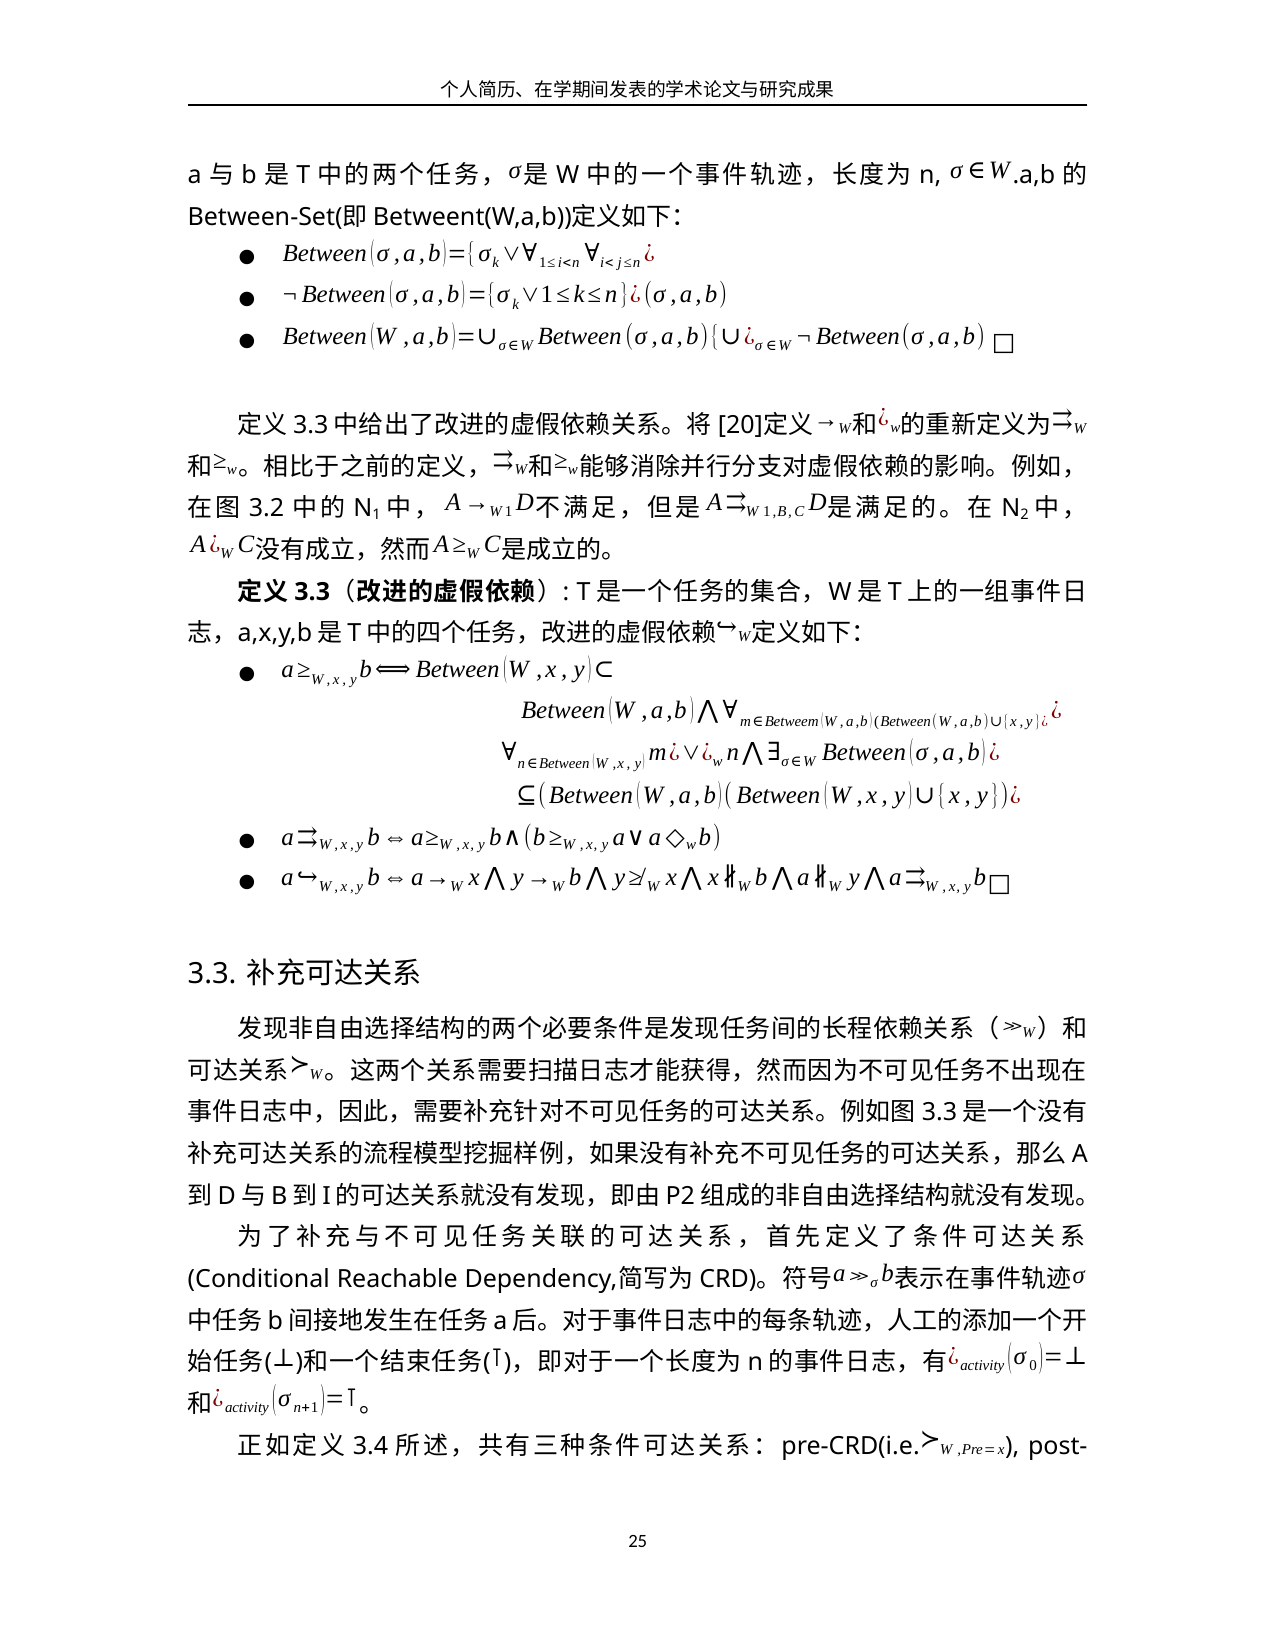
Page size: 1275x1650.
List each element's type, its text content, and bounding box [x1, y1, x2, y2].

text 发现非自由选择结构的两个必要条件是发现任务间的长程依赖关系（）和可达关系。这两个关系需要扫描日志才能获得，然而因为不可见任务不出现在事件日志中，因此，需要补充针对不可见任务的可达关系。例如图3.3是一个没有补充可达关系的流程模型挖掘样例，如果没有补充不可见任务的可达关系，那么A到D与B到I的可达关系就没有发现，即由P2组成的非自由选择结构就没有发现。 [187, 1004, 1087, 1212]
list 补充可达关系 [187, 950, 1087, 992]
text 定义3.3中给出了改进的虚假依赖关系。将[20]定义和的重新定义为和。相比于之前的定义，和能够消除并行分支对虚假依赖的影响。例如，在图3.2中的N1中，不满足，但是是满足的。在N2中，没有成立，然而是成立的。 [187, 400, 1087, 567]
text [187, 1421, 1087, 1462]
list □ [237, 858, 1087, 900]
list □ [237, 317, 1087, 358]
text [187, 150, 1087, 233]
text 为了补充与不可见任务关联的可达关系，首先定义了条件可达关系(Conditional Reachable Dependency,简写为CRD)。符号表示在事件轨迹中任务b间接地发生在任务a后。对于事件日志中的每条轨迹，人工的添加一个开始任务()和一个结束任务()，即对于一个长度为n的事件日志，有和。 [187, 1212, 1087, 1421]
text 定义3.3（改进的虚假依赖）: T是一个任务的集合，W是T上的一组事件日志，a,x,y,b是T中的四个任务，改进的虚假依赖定义如下： [187, 567, 1087, 650]
